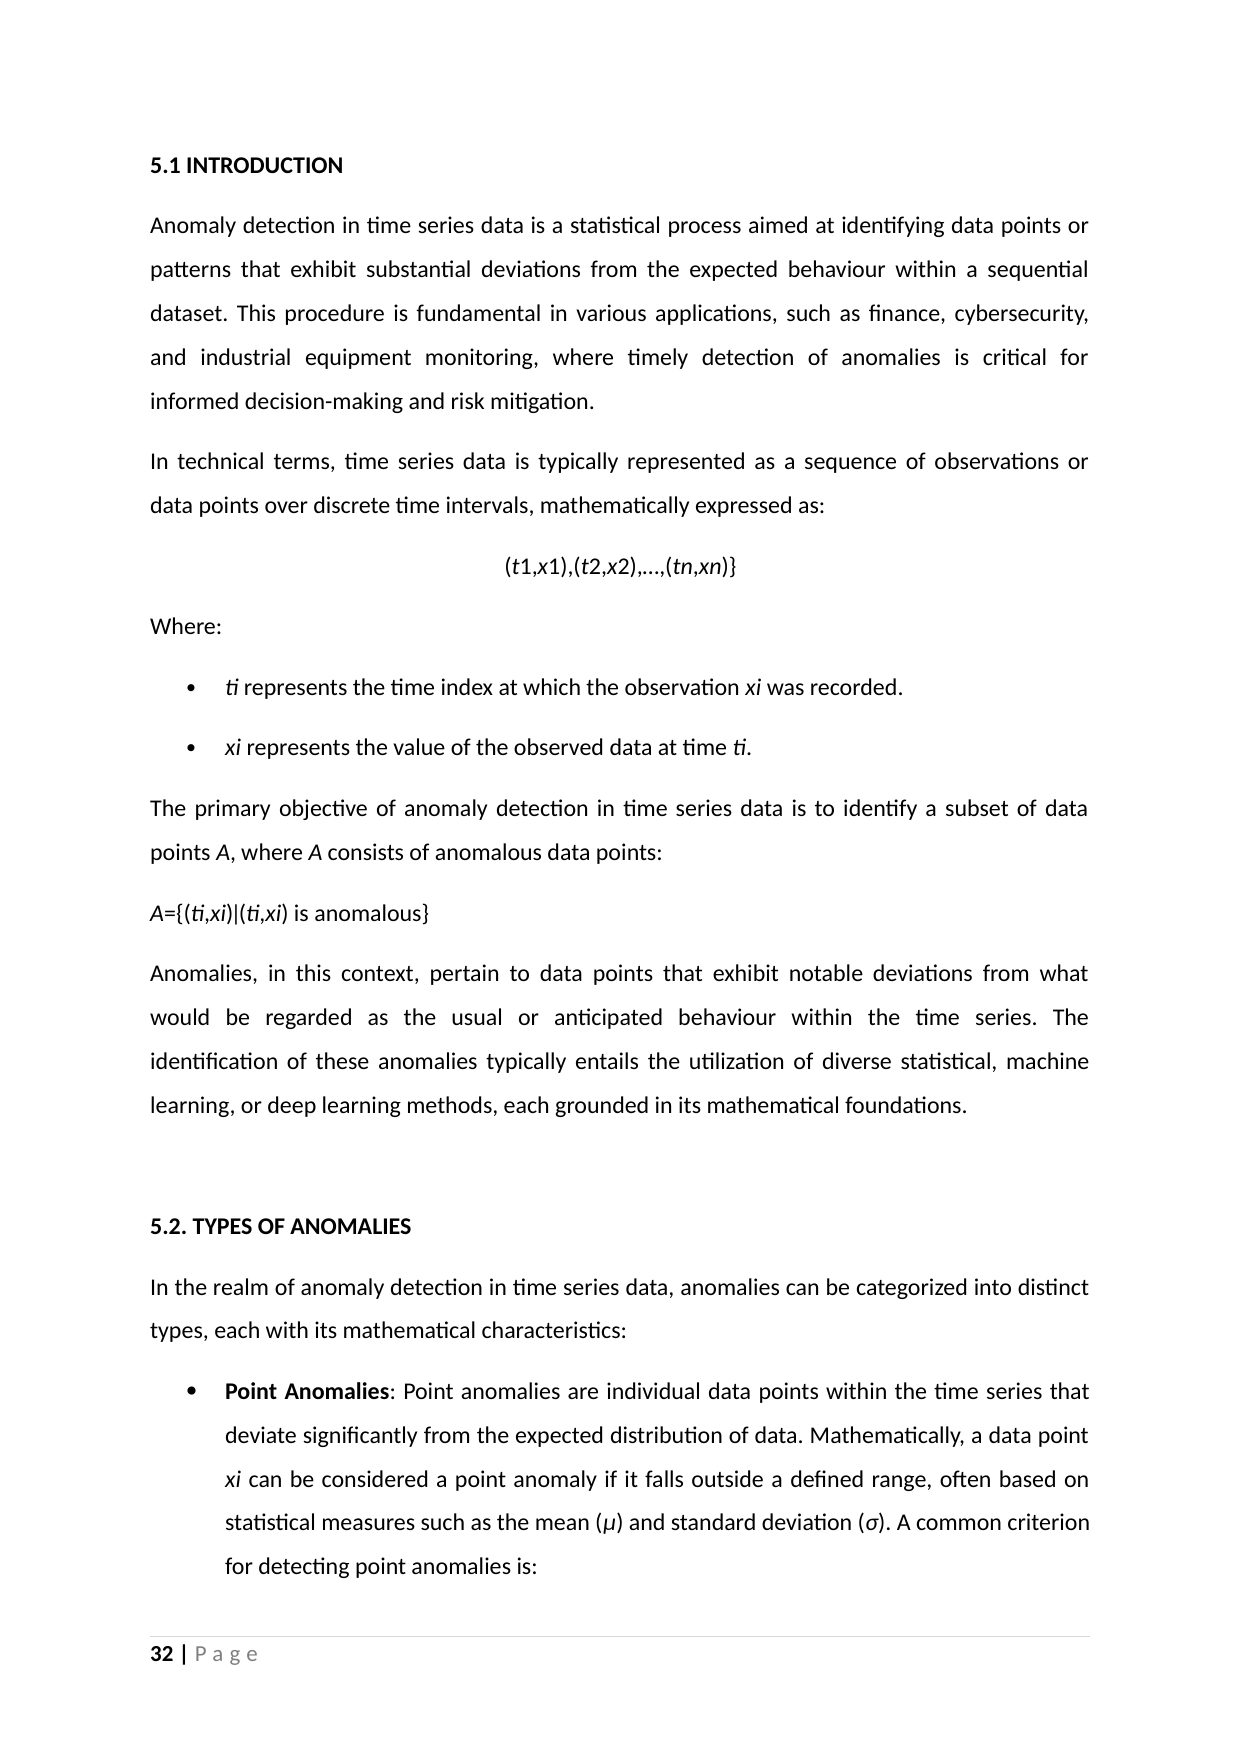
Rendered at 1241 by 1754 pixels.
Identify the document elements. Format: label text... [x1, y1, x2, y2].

text Where: [150, 611, 1090, 641]
list xi​ represents the value of the observed data at time ti​. [187, 732, 1090, 762]
text In technical terms, time series data is typically represented as a sequence of observations or data points over discrete time intervals, mathematically expressed as: [150, 446, 1090, 519]
text In the realm of anomaly detection in time series data, anomalies can be categorized into distinct types, each with its mathematical characteristics: [150, 1272, 1090, 1345]
text A={(ti​,xi​)∣(ti​,xi​) is anomalous} [150, 897, 1090, 927]
list ti​ represents the time index at which the observation xi​ was recorded. [187, 672, 1090, 701]
text (t1​,x1​),(t2​,x2​),…,(tn​,xn​)} [150, 551, 1090, 580]
text Anomalies, in this context, pertain to data points that exhibit notable deviations from what would be regarded as the usual or anticipated behaviour within the time series. The identification of these anomalies typically entails the utilization of diverse statistical, machine learning, or deep learning methods, each grounded in its mathematical foundations. [150, 958, 1090, 1119]
text 5.1 INTRODUCTION [150, 150, 1090, 179]
text The primary objective of anomaly detection in time series data is to identify a subset of data points A, where A consists of anomalous data points: [150, 793, 1090, 866]
list Point Anomalies: Point anomalies are individual data points within the time series that deviate significantly from the expected distribution of data. Mathematically, a data point xi​ can be considered a point anomaly if it falls outside a defined range, often based on statistical measures such as the mean (μ) and standard deviation (σ). A common criterion for detecting point anomalies is: [187, 1376, 1090, 1581]
text 5.2. TYPES OF ANOMALIES [150, 1211, 1090, 1240]
text Anomaly detection in time series data is a statistical process aimed at identifying data points or patterns that exhibit substantial deviations from the expected behaviour within a sequential dataset. This procedure is fundamental in various applications, such as finance, cybersecurity, and industrial equipment monitoring, where timely detection of anomalies is critical for informed decision-making and risk mitigation. [150, 211, 1090, 415]
